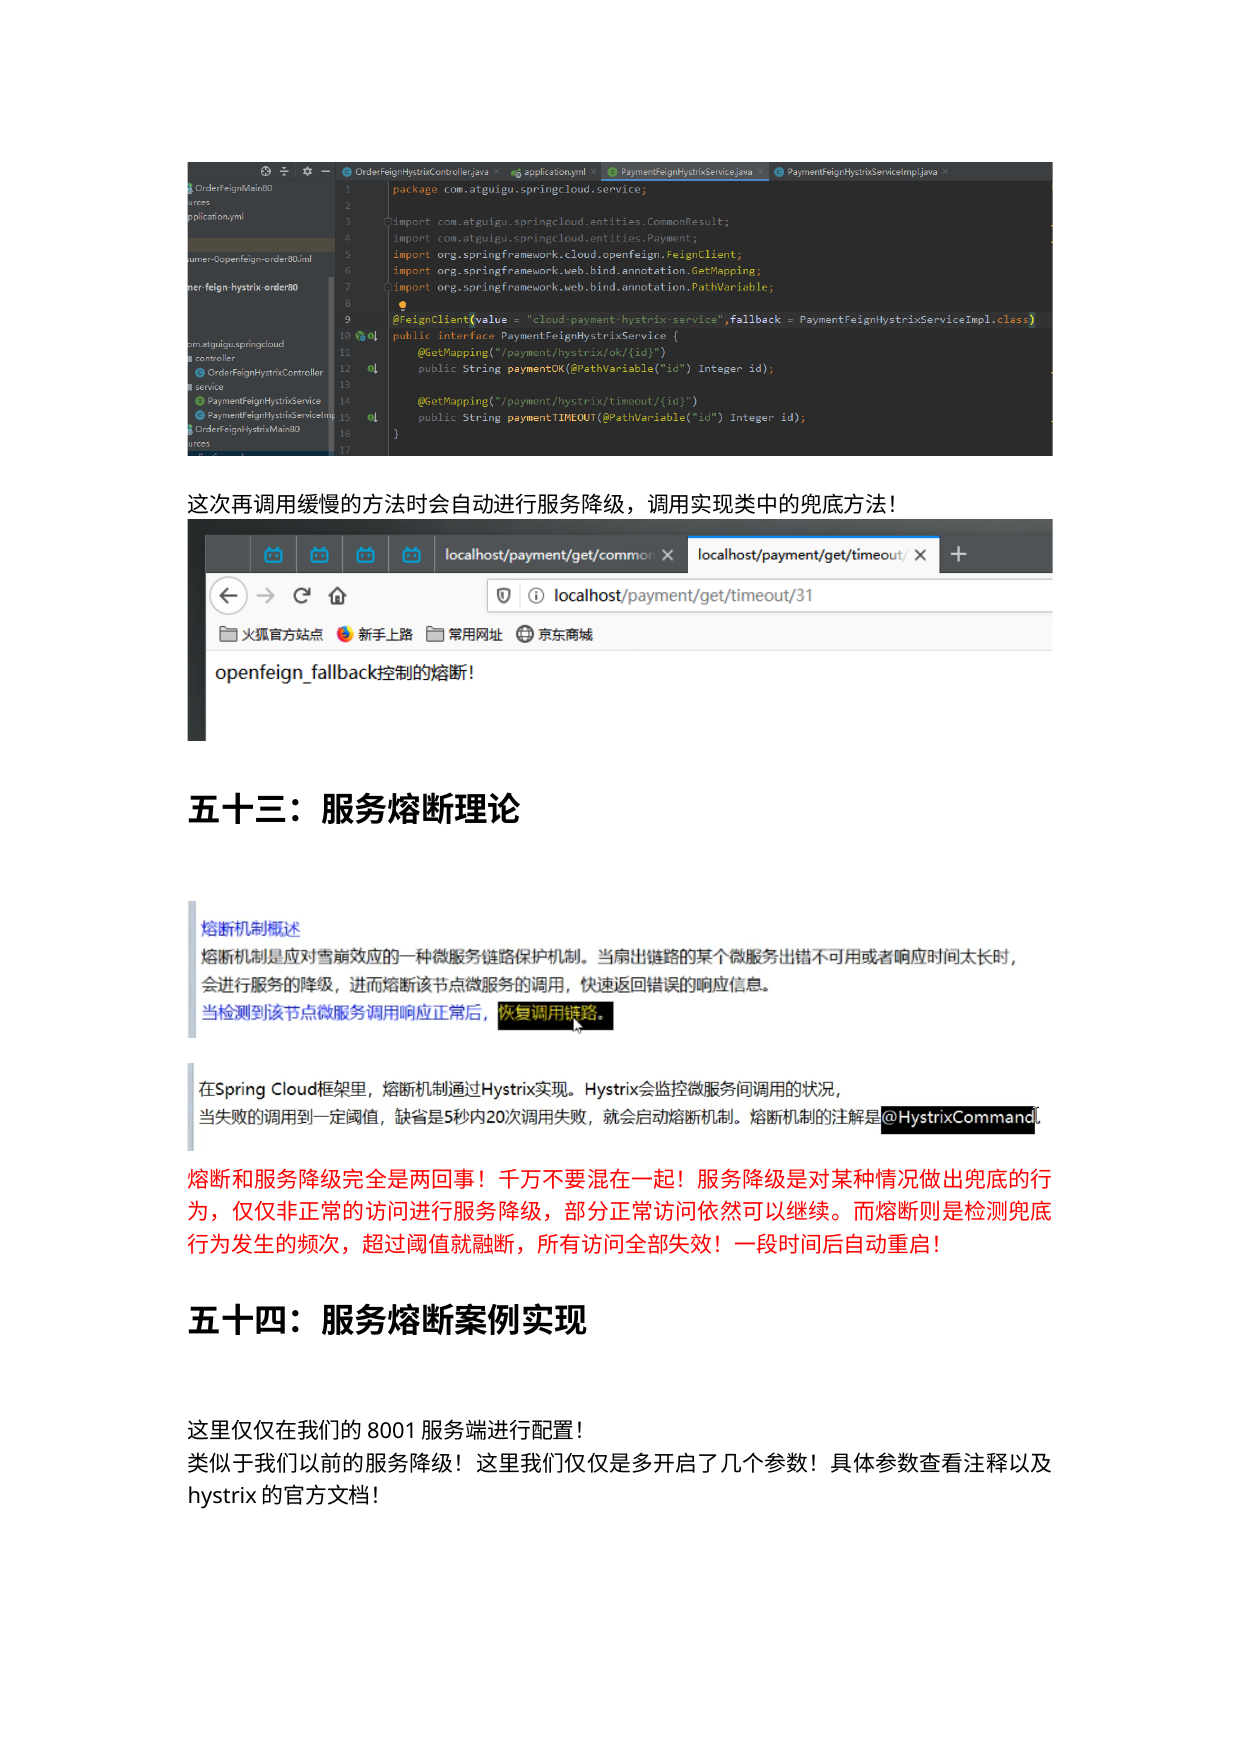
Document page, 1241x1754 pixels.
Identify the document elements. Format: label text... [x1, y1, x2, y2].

subtitle 五十四：服务熔断案例实现 [187, 1286, 1053, 1351]
picture [187, 1063, 1053, 1151]
subtitle 五十三：服务熔断理论 [187, 774, 1053, 839]
text 这里仅仅在我们的8001服务端进行配置！ [187, 1413, 1053, 1446]
picture [187, 901, 1053, 1038]
text 熔断和服务降级完全是两回事！千万不要混在一起！服务降级是对某种情况做出兜底的行为，仅仅非正常的访问进行服务降级，部分正常访问依然可以继续。而熔断则是检测兜底行为发生的频次，超过阈值就融断，所有访问全部失效！一段时间后自动重启！ [187, 1161, 1053, 1259]
picture [187, 162, 1053, 456]
text 这次再调用缓慢的方法时会自动进行服务降级，调用实现类中的兜底方法！ [187, 487, 1053, 519]
picture [187, 519, 1053, 741]
text 类似于我们以前的服务降级！这里我们仅仅是多开启了几个参数！具体参数查看注释以及hystrix的官方文档！ [187, 1446, 1053, 1511]
